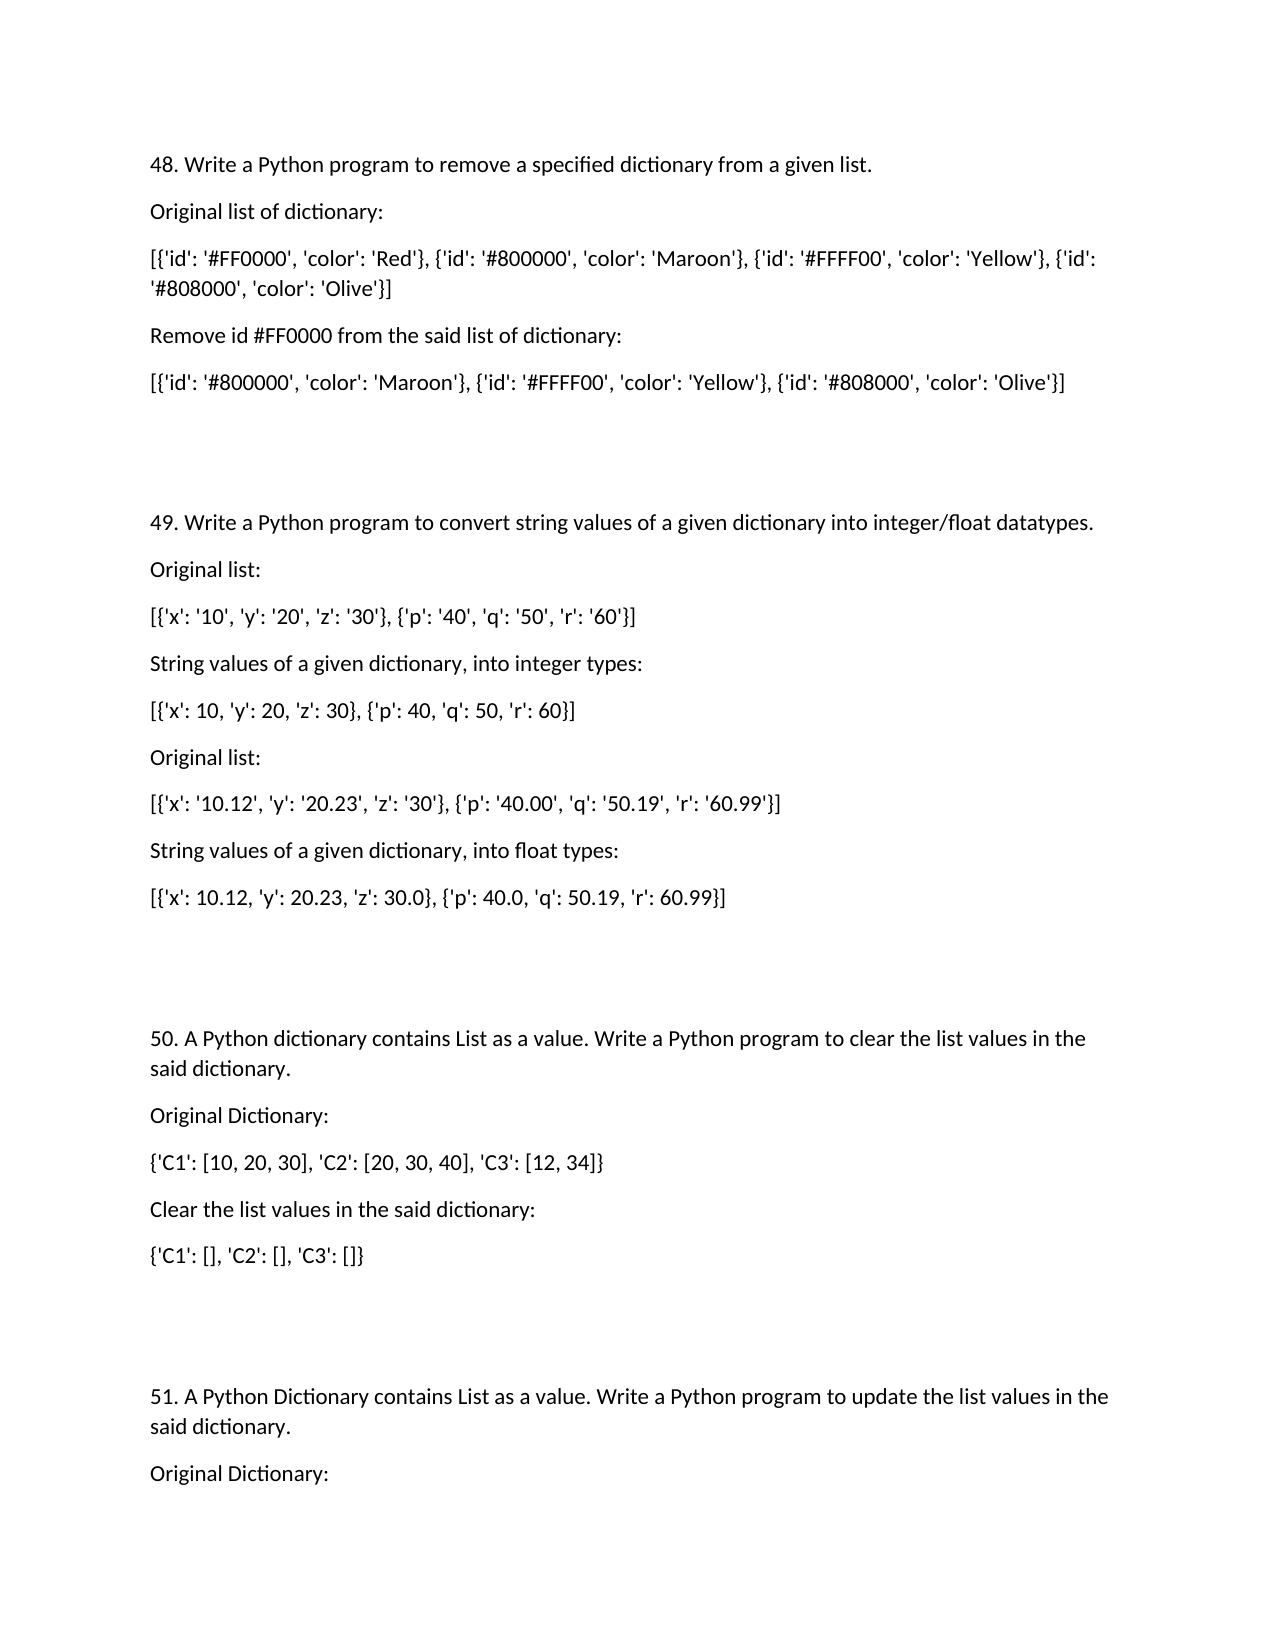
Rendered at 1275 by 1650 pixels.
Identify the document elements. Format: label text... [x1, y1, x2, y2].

text [{'id': '#800000', 'color': 'Maroon'}, {'id': '#FFFF00', 'color': 'Yellow'}, {'id': '#808000', 'color': 'Olive'}] [150, 368, 1125, 396]
text Remove id #FF0000 from the said list of dictionary: [150, 321, 1125, 349]
text {'C1': [], 'C2': [], 'C3': []} [150, 1242, 1125, 1270]
text Original Dictionary: [150, 1101, 1125, 1129]
text {'C1': [10, 20, 30], 'C2': [20, 30, 40], 'C3': [12, 34]} [150, 1148, 1125, 1176]
text 49. Write a Python program to convert string values of a given dictionary into integer/float datatypes. [150, 508, 1125, 536]
text String values of a given dictionary, into float types: [150, 836, 1125, 864]
text [{'x': '10', 'y': '20', 'z': '30'}, {'p': '40', 'q': '50', 'r': '60'}] [150, 602, 1125, 630]
text 50. A Python dictionary contains List as a value. Write a Python program to clear the list values in the said dictionary. [150, 1024, 1125, 1082]
text 51. A Python Dictionary contains List as a value. Write a Python program to update the list values in the said dictionary. [150, 1382, 1125, 1441]
text Original list: [150, 743, 1125, 771]
text String values of a given dictionary, into integer types: [150, 649, 1125, 677]
text [{'x': 10, 'y': 20, 'z': 30}, {'p': 40, 'q': 50, 'r': 60}] [150, 696, 1125, 724]
text Original list: [150, 555, 1125, 583]
text Clear the list values in the said dictionary: [150, 1195, 1125, 1223]
text [{'x': 10.12, 'y': 20.23, 'z': 30.0}, {'p': 40.0, 'q': 50.19, 'r': 60.99}] [150, 883, 1125, 911]
text 48. Write a Python program to remove a specified dictionary from a given list. [150, 150, 1125, 178]
text Original list of dictionary: [150, 197, 1125, 225]
text Original Dictionary: [150, 1459, 1125, 1487]
text [{'id': '#FF0000', 'color': 'Red'}, {'id': '#800000', 'color': 'Maroon'}, {'id': '#FFFF00', 'color': 'Yellow'}, {'id': '#808000', 'color': 'Olive'}] [150, 244, 1125, 302]
text [{'x': '10.12', 'y': '20.23', 'z': '30'}, {'p': '40.00', 'q': '50.19', 'r': '60.99'}] [150, 789, 1125, 818]
